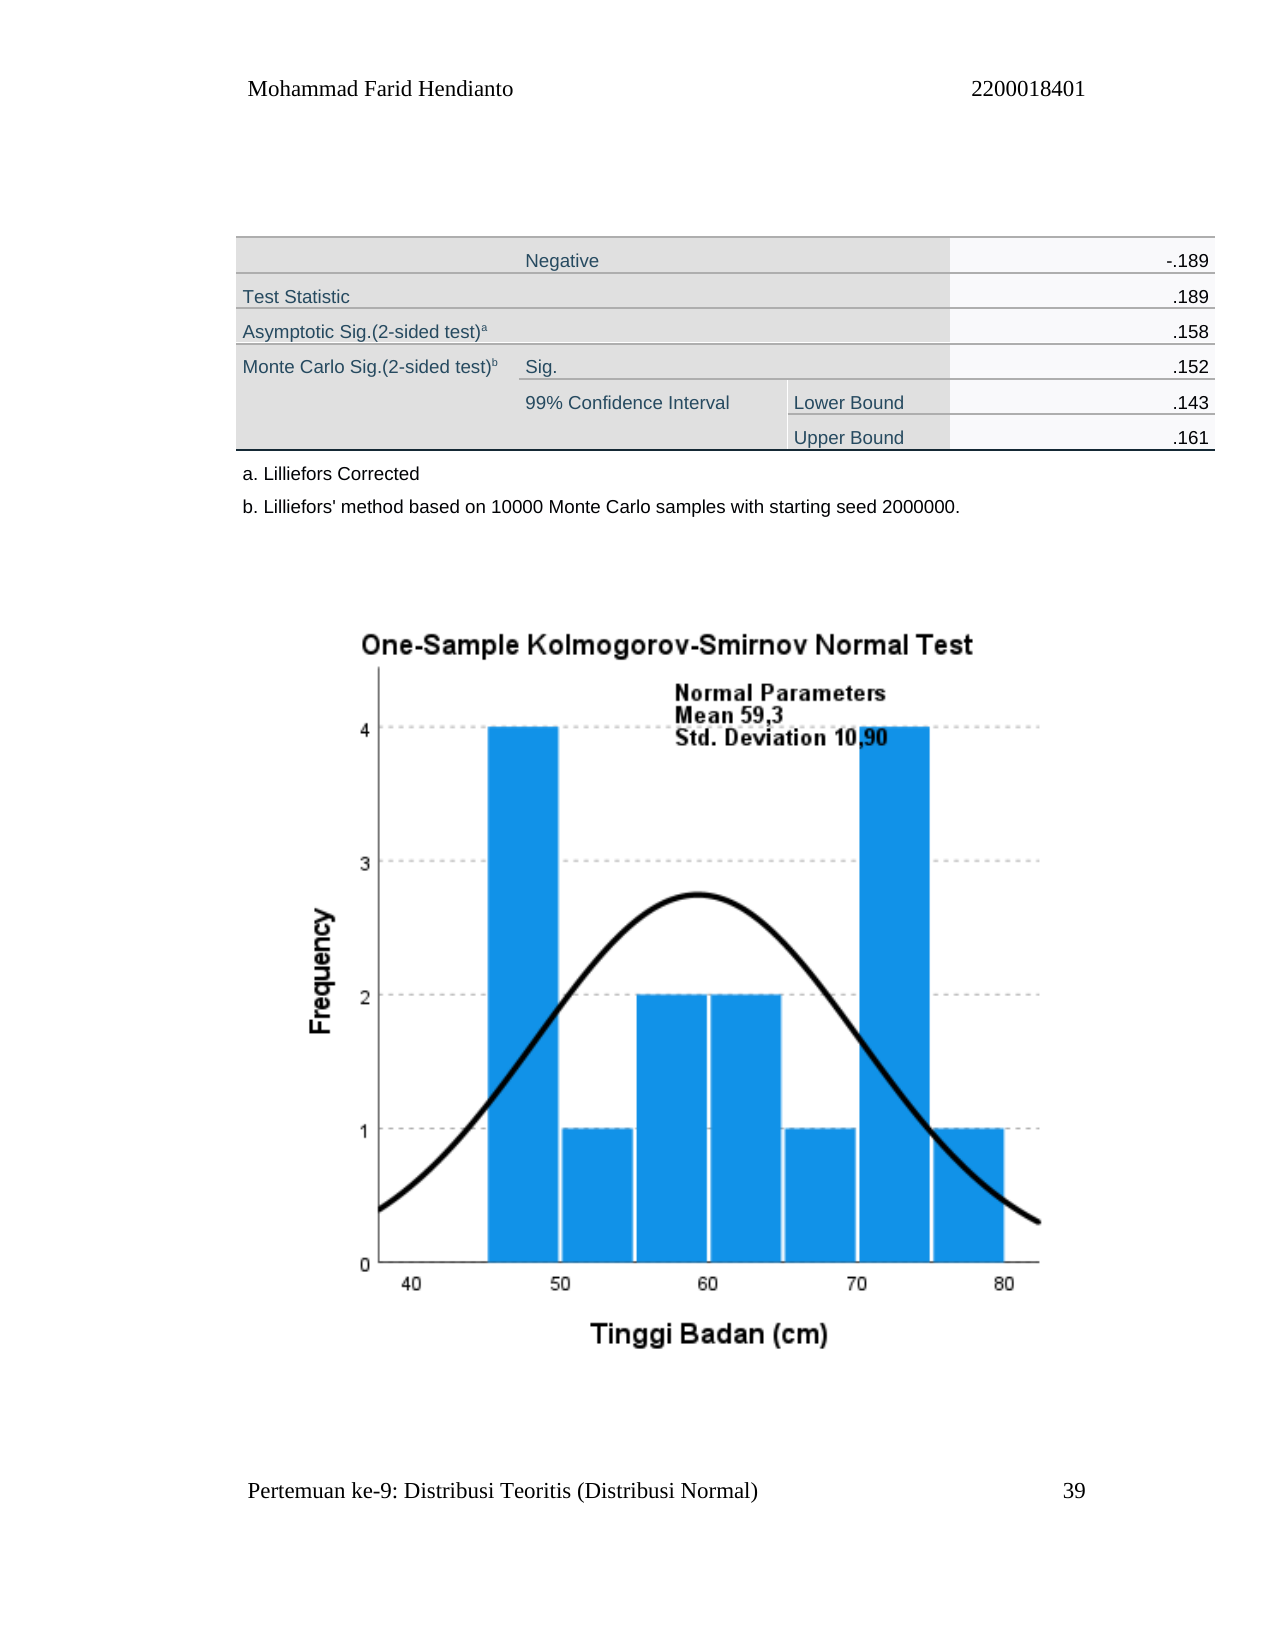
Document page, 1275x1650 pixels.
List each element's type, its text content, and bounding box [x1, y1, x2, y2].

table_cell .189 [950, 274, 1215, 307]
table_cell Sig. [519, 345, 950, 378]
table_cell .161 [950, 415, 1215, 449]
table_cell Asymptotic Sig.(2-sided test)a [236, 309, 950, 342]
table_cell Monte Carlo Sig.(2-sided test)b [236, 345, 519, 449]
table_cell .143 [950, 380, 1215, 413]
table_cell 99% Confidence Interval [519, 380, 787, 449]
table_cell Negative [519, 238, 950, 272]
table_cell a. Lilliefors Corrected [236, 451, 1215, 484]
table_cell .158 [950, 309, 1215, 342]
table_cell .152 [950, 345, 1215, 378]
picture [236, 559, 1098, 1421]
table_cell Lower Bound [788, 380, 950, 413]
table_cell -.189 [950, 238, 1215, 272]
table_cell Test Statistic [236, 274, 950, 307]
table_cell Upper Bound [788, 415, 950, 449]
table_cell b. Lilliefors' method based on 10000 Monte Carlo samples with starting seed 2000000. [236, 484, 1215, 517]
